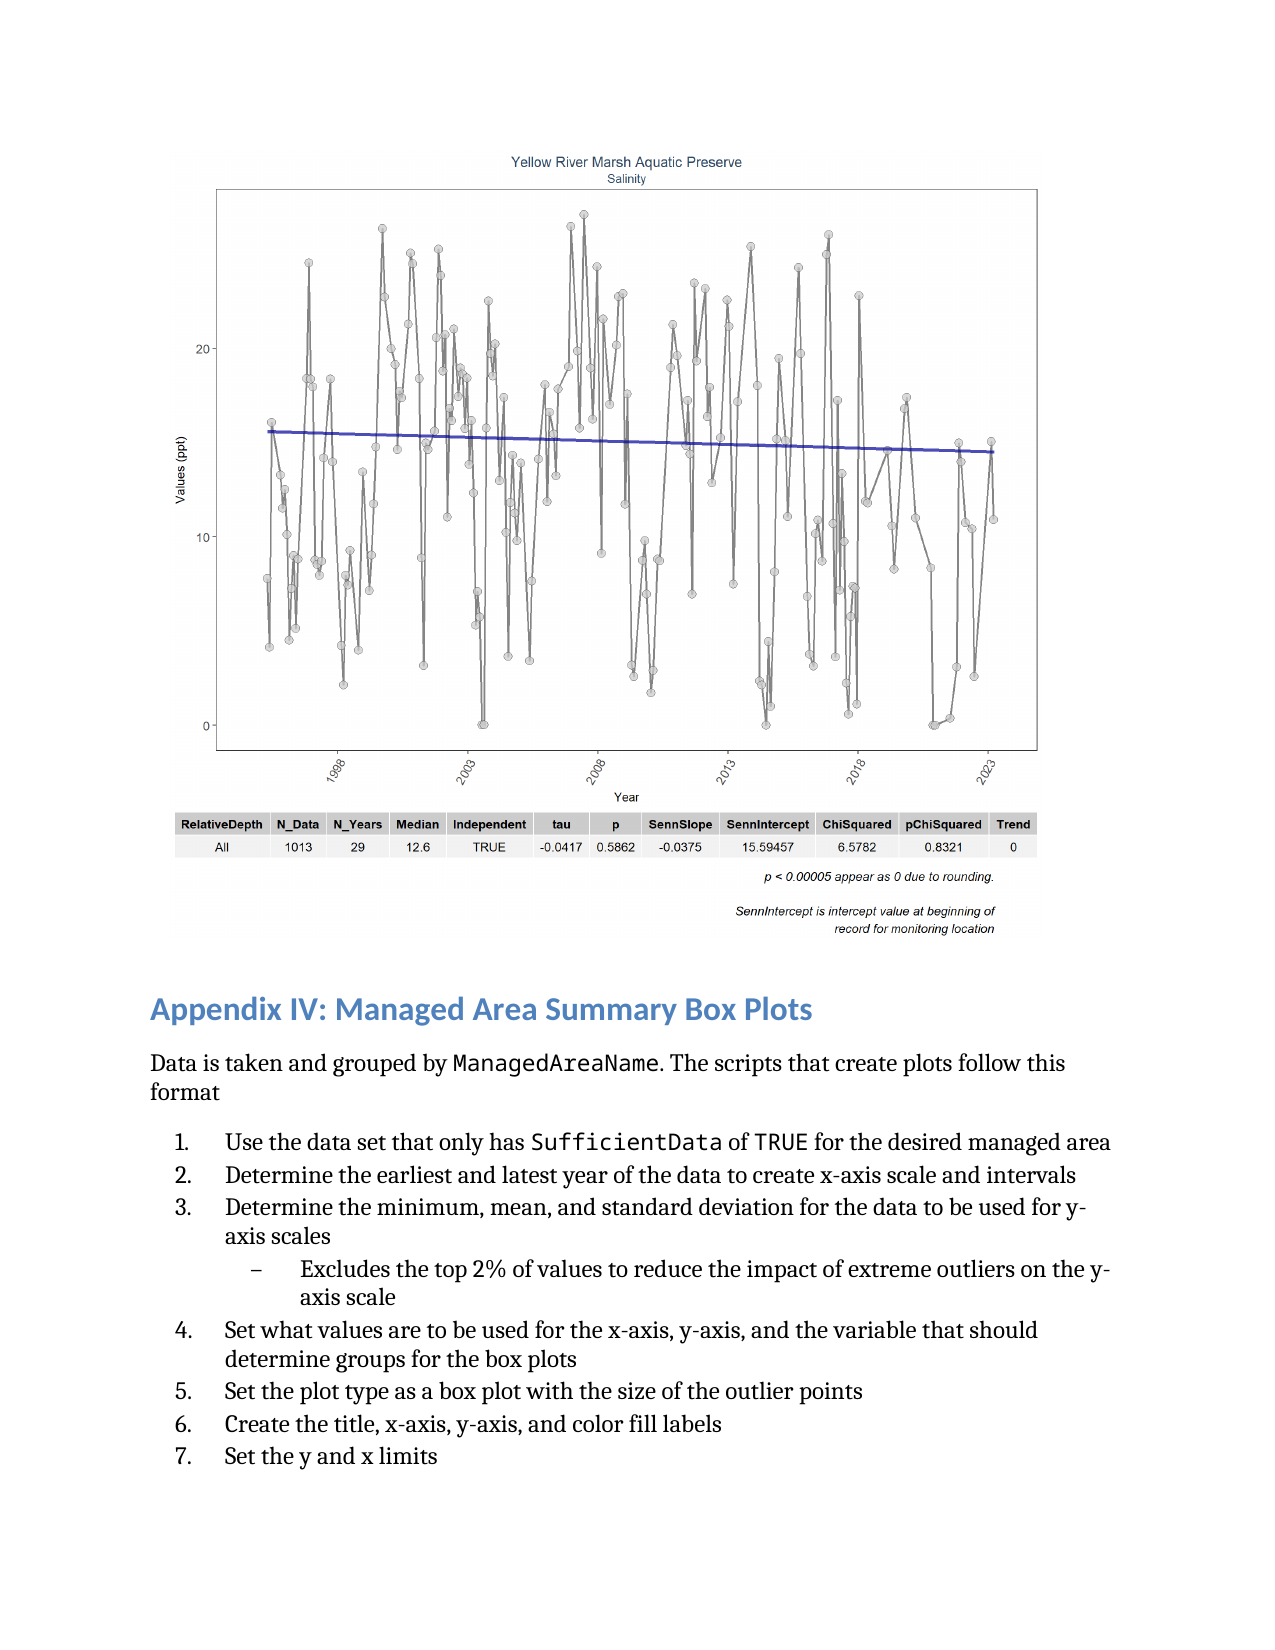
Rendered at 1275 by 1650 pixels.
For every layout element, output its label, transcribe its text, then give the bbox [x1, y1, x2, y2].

list Determine the earliest and latest year of the data to create x-axis scale and intervals [175, 1161, 1125, 1189]
list Use the data set that only has SufficientData of TRUE for the desired managed area [175, 1126, 1125, 1157]
list Excludes the top 2% of values to reduce the impact of extreme outliers on the y-axis scale [250, 1254, 1125, 1312]
list Set what values are to be used for the x-axis, y-axis, and the variable that should determine groups for the box plots [175, 1316, 1125, 1373]
text Data is taken and grouped by ManagedAreaName. The scripts that create plots follow this format [150, 1047, 1125, 1107]
list Determine the minimum, mean, and standard deviation for the data to be used for y-axis scales [175, 1193, 1125, 1251]
list Create the title, x-axis, y-axis, and color fill labels [175, 1409, 1125, 1438]
picture [168, 150, 1044, 938]
list Set the y and x limits [175, 1442, 1125, 1471]
subtitle Appendix IV: Managed Area Summary Box Plots [150, 987, 1125, 1028]
list Set the plot type as a box plot with the size of the outlier points [175, 1377, 1125, 1406]
